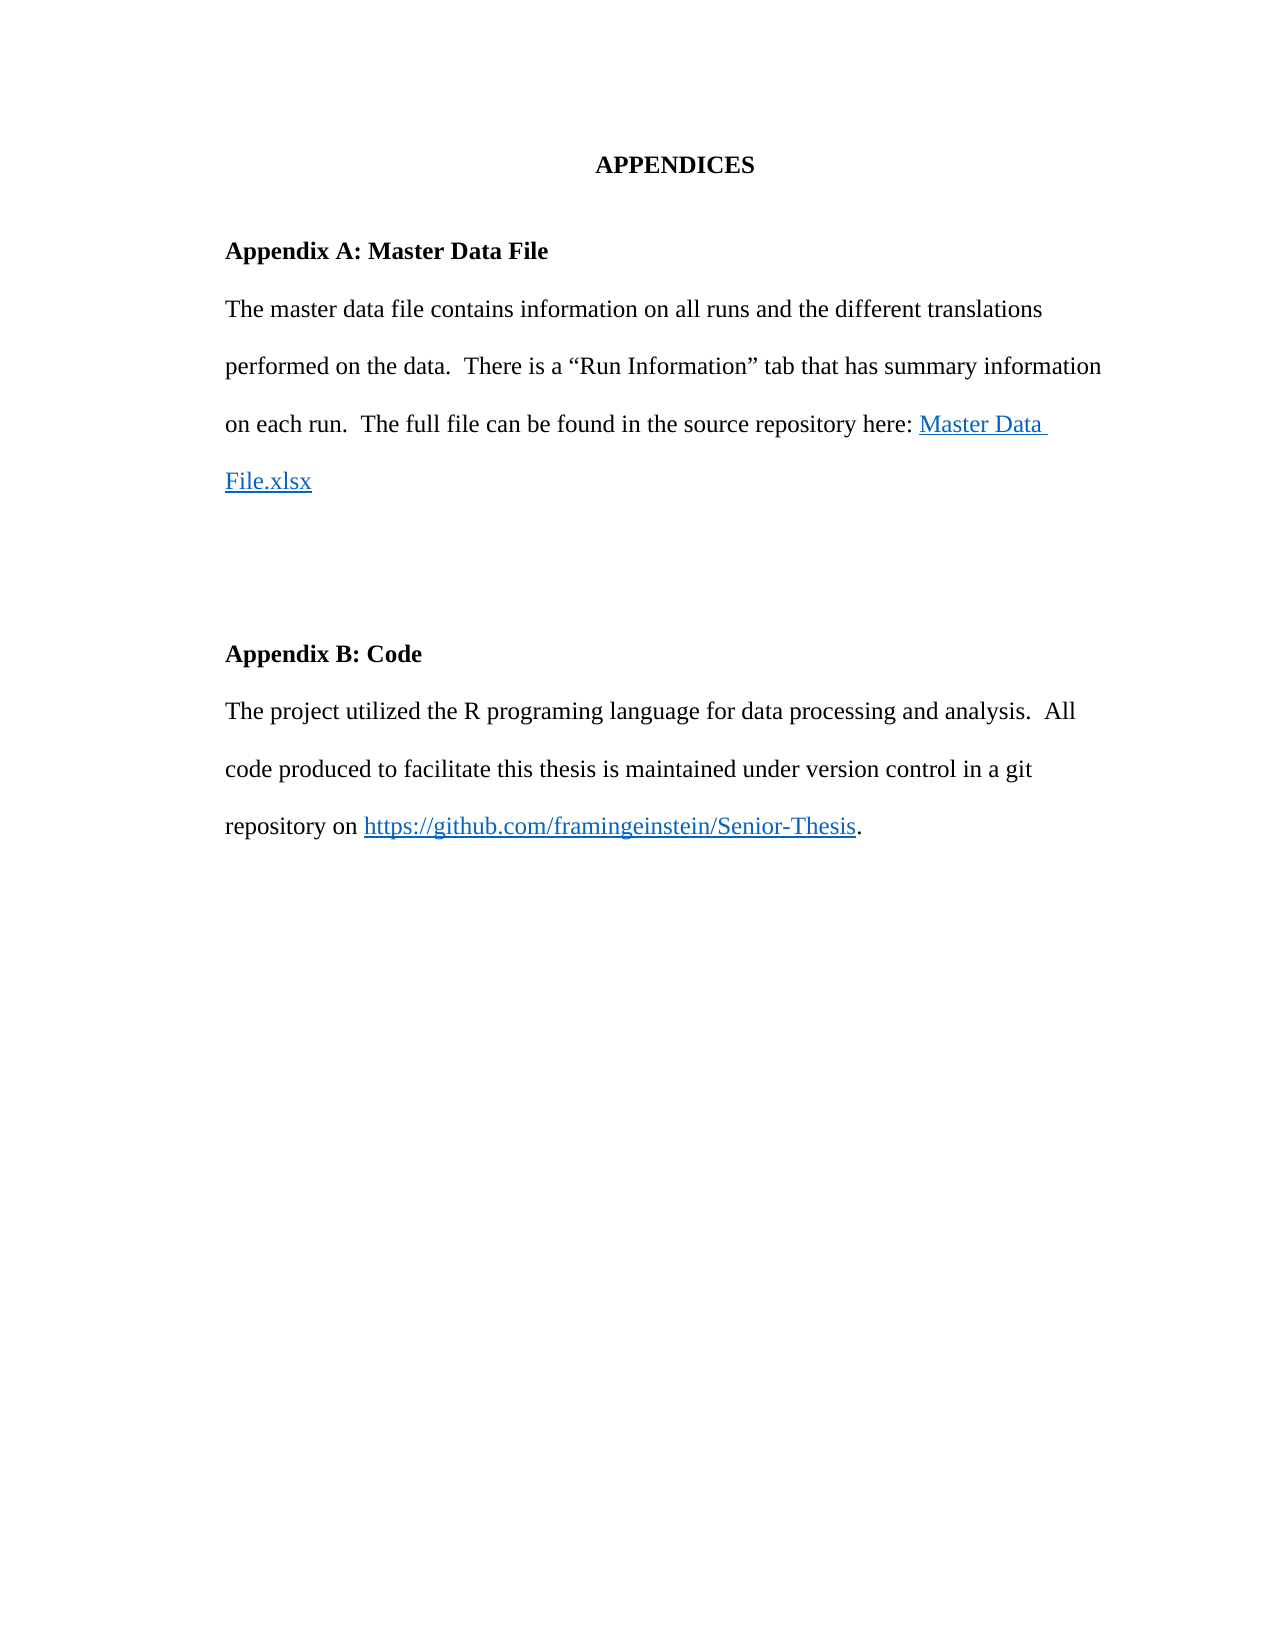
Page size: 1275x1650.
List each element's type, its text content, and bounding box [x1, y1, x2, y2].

text The project utilized the R programing language for data processing and analysis. All code produced to facilitate this thesis is maintained under version control in a git repository on https://github.com/framingeinstein/Senior-Thesis. [225, 696, 1125, 840]
text Appendix A: Master Data File [225, 236, 1125, 265]
text The master data file contains information on all runs and the different translations performed on the data. There is a “Run Information” tab that has summary information on each run. The full file can be found in the source repository here: Master Data File.xlsx [225, 294, 1125, 495]
text Appendix B: Code [225, 639, 1125, 667]
text APPENDICES [225, 150, 1125, 179]
